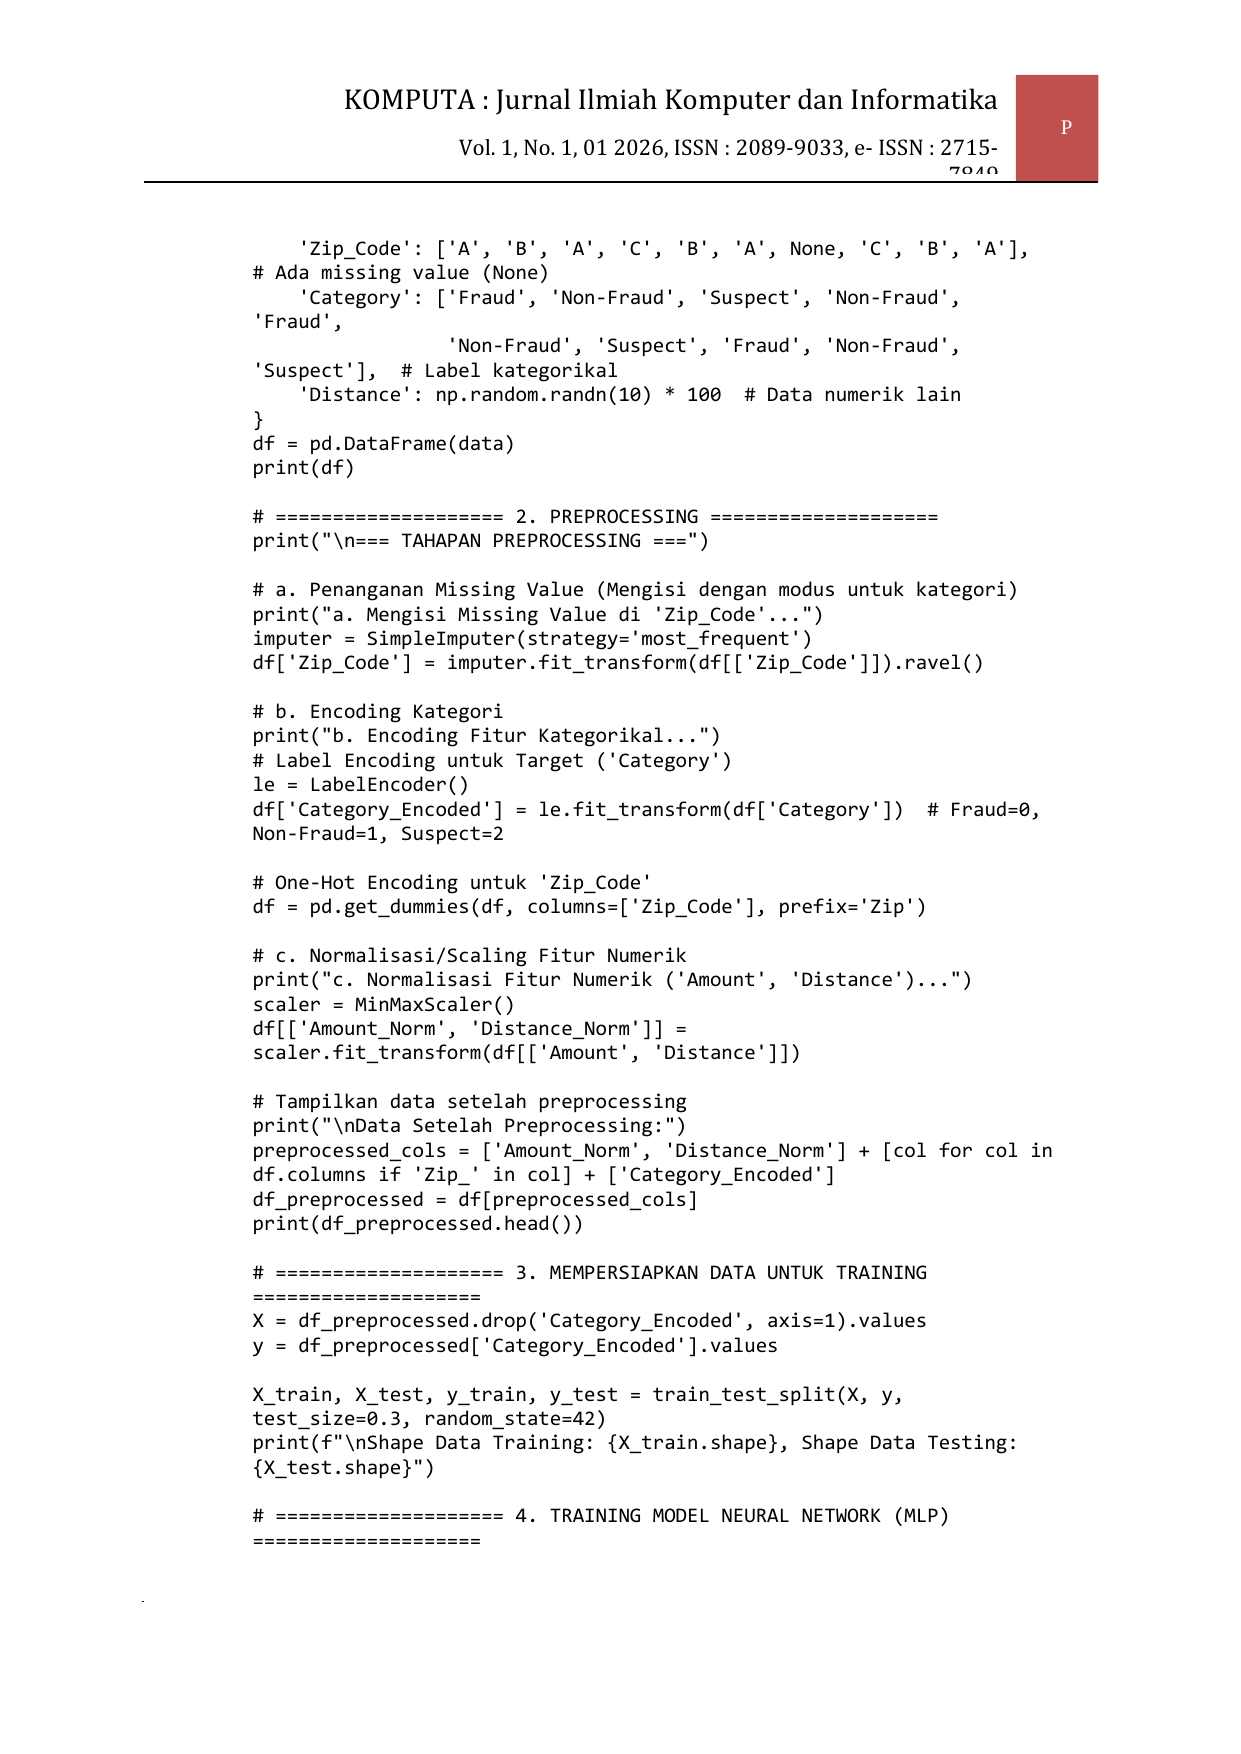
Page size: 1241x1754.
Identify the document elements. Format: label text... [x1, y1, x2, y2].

list 'Non-Fraud', 'Suspect', 'Fraud', 'Non-Fraud', 'Suspect'], # Label kategorikal [252, 334, 1063, 382]
list print("b. Encoding Fitur Kategorikal...") [252, 724, 1063, 748]
list print(f"\nShape Data Training: {X_train.shape}, Shape Data Testing: {X_test.shape}") [252, 1431, 1063, 1479]
list preprocessed_cols = ['Amount_Norm', 'Distance_Norm'] + [col for col in df.columns if 'Zip_' in col] + ['Category_Encoded'] [252, 1138, 1063, 1187]
list le = LabelEncoder() [252, 772, 1063, 797]
list df['Category_Encoded'] = le.fit_transform(df['Category']) # Fraud=0, Non-Fraud=1, Suspect=2 [252, 797, 1063, 846]
list X_train, X_test, y_train, y_test = train_test_split(X, y, test_size=0.3, random_state=42) [252, 1382, 1063, 1431]
list print("\nData Setelah Preprocessing:") [252, 1114, 1063, 1138]
list print("c. Normalisasi Fitur Numerik ('Amount', 'Distance')...") [252, 967, 1063, 992]
list print("a. Mengisi Missing Value di 'Zip_Code'...") [252, 602, 1063, 626]
list 'Category': ['Fraud', 'Non-Fraud', 'Suspect', 'Non-Fraud', 'Fraud', [252, 285, 1063, 334]
list df['Zip_Code'] = imputer.fit_transform(df[['Zip_Code']]).ravel() [252, 651, 1063, 675]
list } [252, 407, 1063, 431]
list y = df_preprocessed['Category_Encoded'].values [252, 1333, 1063, 1357]
list # a. Penanganan Missing Value (Mengisi dengan modus untuk kategori) [252, 577, 1063, 602]
list # ==================== 4. TRAINING MODEL NEURAL NETWORK (MLP) ==================== [252, 1504, 1063, 1552]
list # Label Encoding untuk Target ('Category') [252, 748, 1063, 772]
list # ==================== 2. PREPROCESSING ==================== [252, 504, 1063, 529]
list print("\n=== TAHAPAN PREPROCESSING ===") [252, 529, 1063, 553]
list X = df_preprocessed.drop('Category_Encoded', axis=1).values [252, 1309, 1063, 1333]
list print(df) [252, 456, 1063, 480]
list # b. Encoding Kategori [252, 699, 1063, 724]
list # c. Normalisasi/Scaling Fitur Numerik [252, 943, 1063, 967]
list df = pd.DataFrame(data) [252, 431, 1063, 456]
list imputer = SimpleImputer(strategy='most_frequent') [252, 626, 1063, 651]
list df_preprocessed = df[preprocessed_cols] [252, 1187, 1063, 1211]
list scaler = MinMaxScaler() [252, 992, 1063, 1016]
list df[['Amount_Norm', 'Distance_Norm']] = scaler.fit_transform(df[['Amount', 'Distance']]) [252, 1016, 1063, 1065]
list print(df_preprocessed.head()) [252, 1211, 1063, 1236]
list 'Zip_Code': ['A', 'B', 'A', 'C', 'B', 'A', None, 'C', 'B', 'A'], # Ada missing value (None) [252, 236, 1063, 285]
list 'Distance': np.random.randn(10) * 100 # Data numerik lain [252, 382, 1063, 407]
list # One-Hot Encoding untuk 'Zip_Code' [252, 870, 1063, 894]
list # ==================== 3. MEMPERSIAPKAN DATA UNTUK TRAINING ==================== [252, 1260, 1063, 1309]
list # Tampilkan data setelah preprocessing [252, 1089, 1063, 1114]
list df = pd.get_dummies(df, columns=['Zip_Code'], prefix='Zip') [252, 894, 1063, 919]
